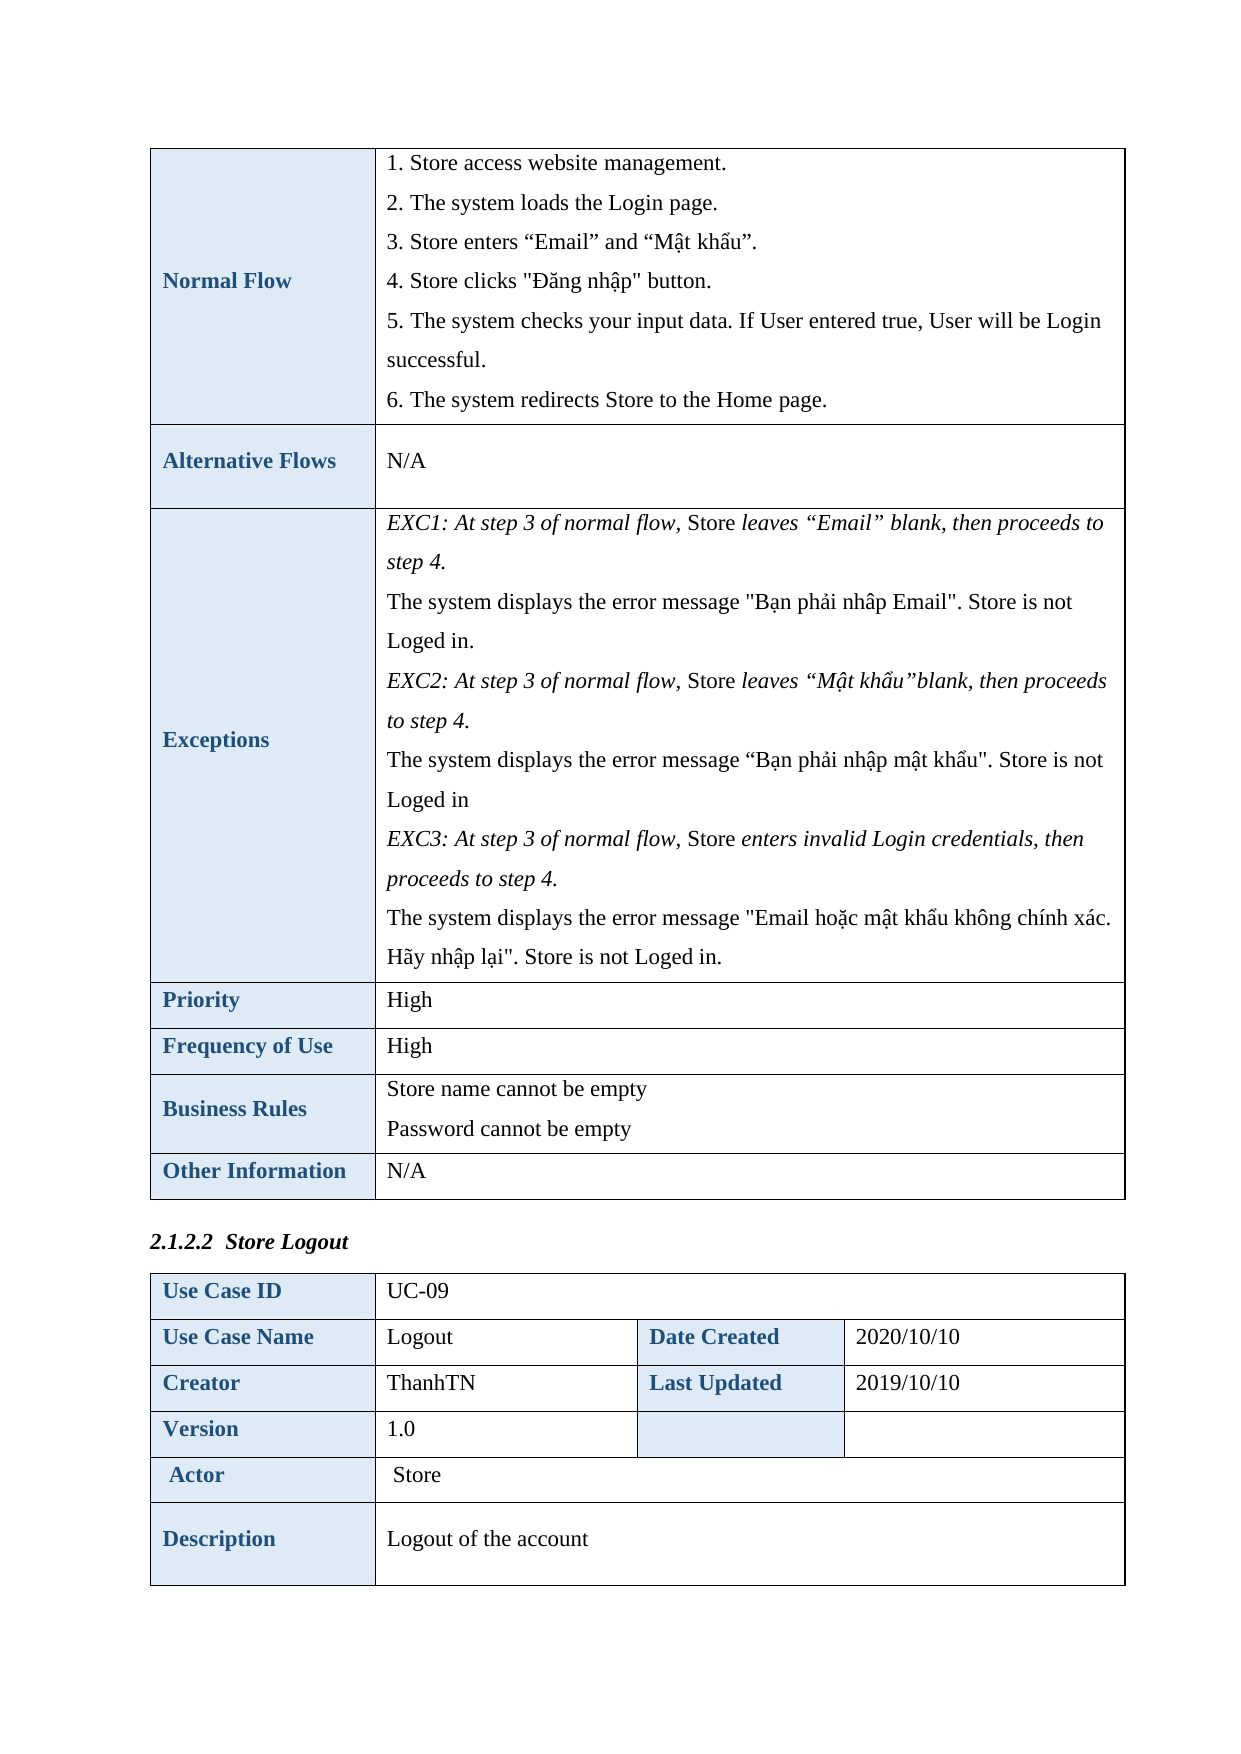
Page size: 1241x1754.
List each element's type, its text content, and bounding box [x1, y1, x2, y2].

table_cell 2020/10/10 [845, 1320, 1124, 1365]
table_cell Exceptions [151, 509, 375, 982]
table_cell EXC1: At step 3 of normal flow, Store leaves “Email” blank, then proceeds to step 4. The system displays the error message "Bạn phải nhâp Email". Store is not Loged in. EXC2: At step 3 of normal flow, Store leaves “Mật khẩu”blank, then proceeds to step 4. The system displays the error message “Bạn phải nhập mật khẩu". Store is not Loged in EXC3: At step 3 of normal flow, Store enters invalid Login credentials, then proceeds to step 4. The system displays the error message "Email hoặc mật khẩu không chính xác. Hãy nhập lại". Store is not Loged in. [376, 509, 1124, 982]
table_cell Store [376, 1458, 1124, 1502]
table_cell Actor [151, 1458, 375, 1502]
table_header UC-09 [376, 1274, 1124, 1319]
table_cell Last Updated [638, 1366, 844, 1411]
list Store Logout [150, 1228, 1215, 1254]
table_cell ThanhTN [376, 1366, 637, 1411]
table_header Store access website management. The system loads the Login page. Store enters “Email” and “Mật khẩu”. Store clicks "Đăng nhập" button. The system checks your input data. If User entered true, User will be Login successful. The system redirects Store to the Home page. [376, 149, 1124, 424]
table_cell Use Case Name [151, 1320, 375, 1365]
table_cell Other Information [151, 1154, 375, 1199]
table_cell [638, 1412, 844, 1457]
table_cell N/A [376, 425, 1124, 508]
table_cell 2019/10/10 [845, 1366, 1124, 1411]
table_cell Store name cannot be empty Password cannot be empty [376, 1075, 1124, 1153]
table_cell Alternative Flows [151, 425, 375, 508]
table_cell N/A [376, 1154, 1124, 1199]
table_cell 1.0 [376, 1412, 637, 1457]
table_cell Logout of the account [376, 1503, 1124, 1585]
table_cell Logout [376, 1320, 637, 1365]
table_cell Priority [151, 983, 375, 1028]
table_cell Date Created [638, 1320, 844, 1365]
table_header Normal Flow [151, 149, 375, 424]
table_cell [845, 1412, 1124, 1457]
table_cell High [376, 983, 1124, 1028]
table_header Use Case ID [151, 1274, 375, 1319]
table_cell Version [151, 1412, 375, 1457]
table_cell Creator [151, 1366, 375, 1411]
table_cell High [376, 1029, 1124, 1074]
table_cell Business Rules [151, 1075, 375, 1153]
table_cell Frequency of Use [151, 1029, 375, 1074]
table_cell Description [151, 1503, 375, 1585]
